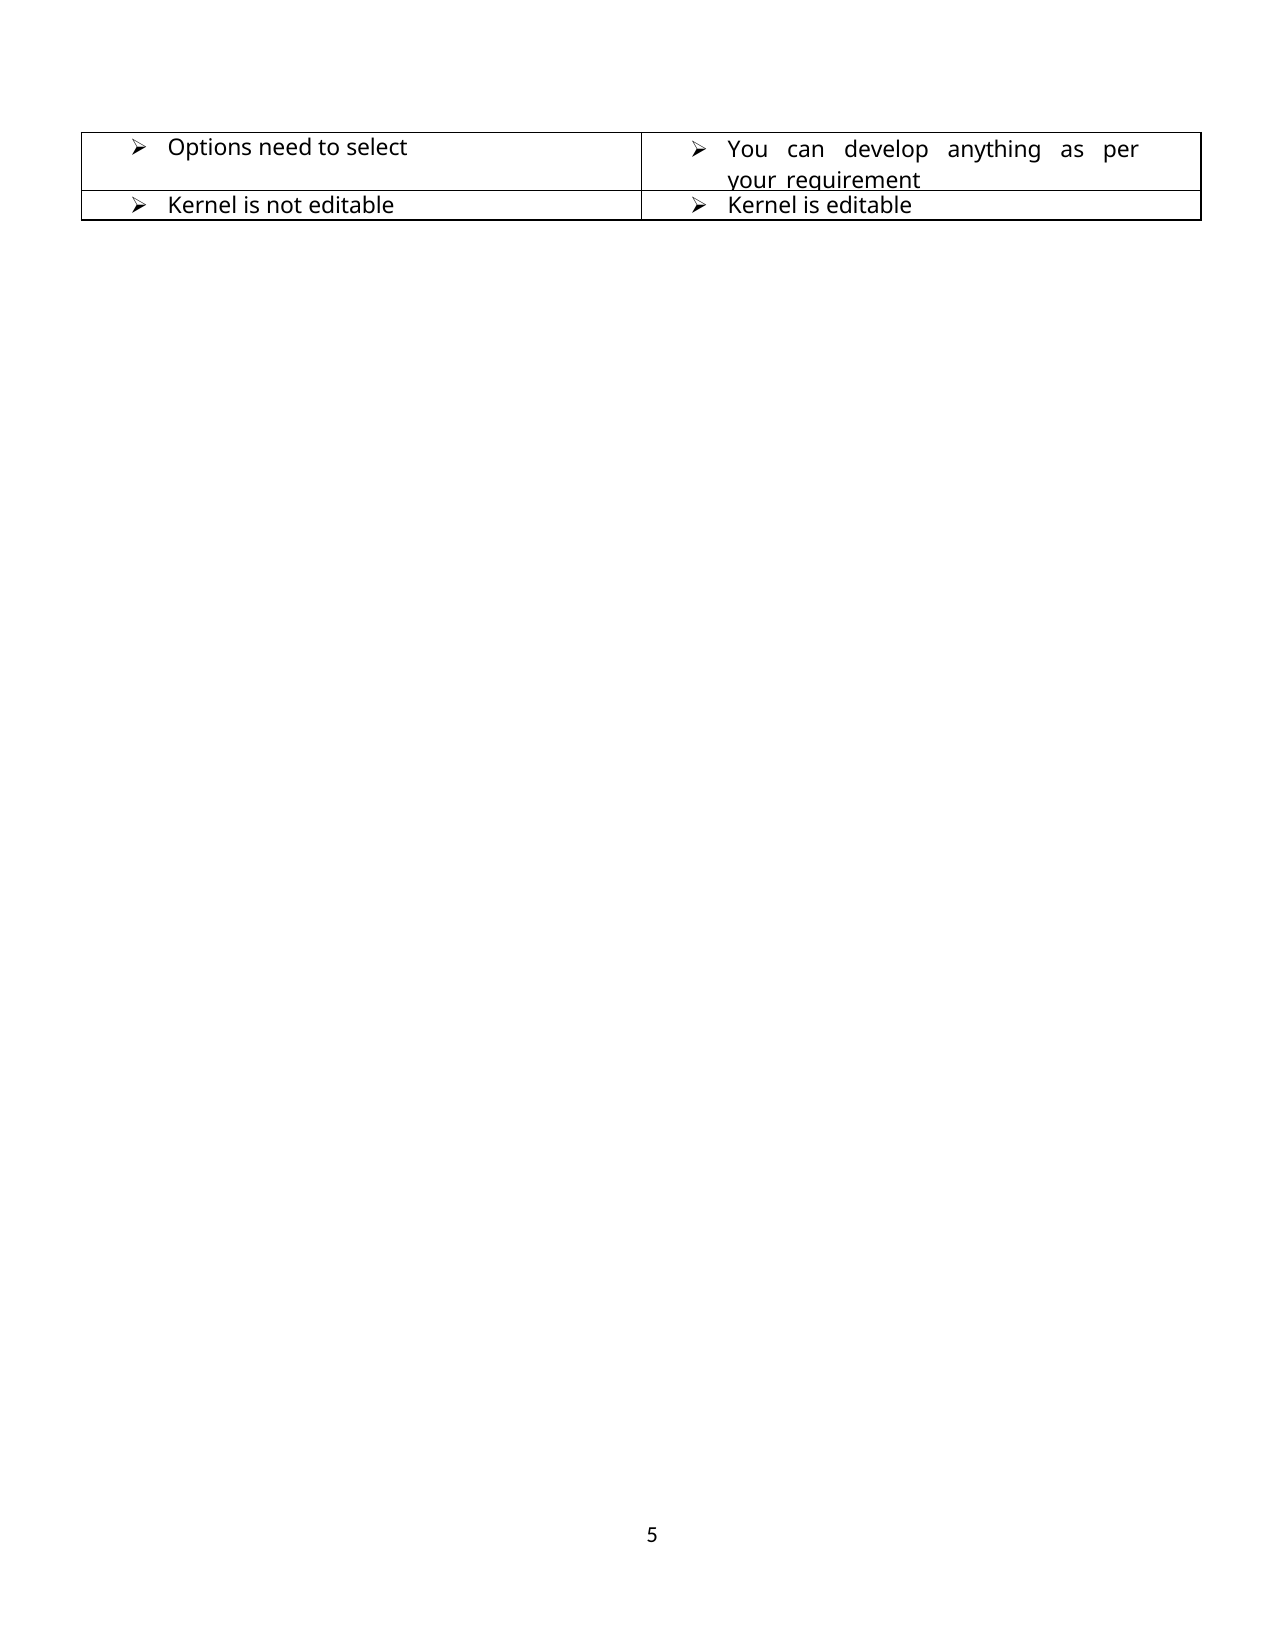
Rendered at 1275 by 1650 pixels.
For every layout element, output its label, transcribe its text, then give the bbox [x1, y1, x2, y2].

table_cell Kernel is not editable [82, 191, 641, 219]
table_cell You can develop anything as per your requirement [642, 133, 1200, 190]
table_cell Options need to select [82, 133, 641, 190]
table_cell Kernel is editable [642, 191, 1200, 219]
